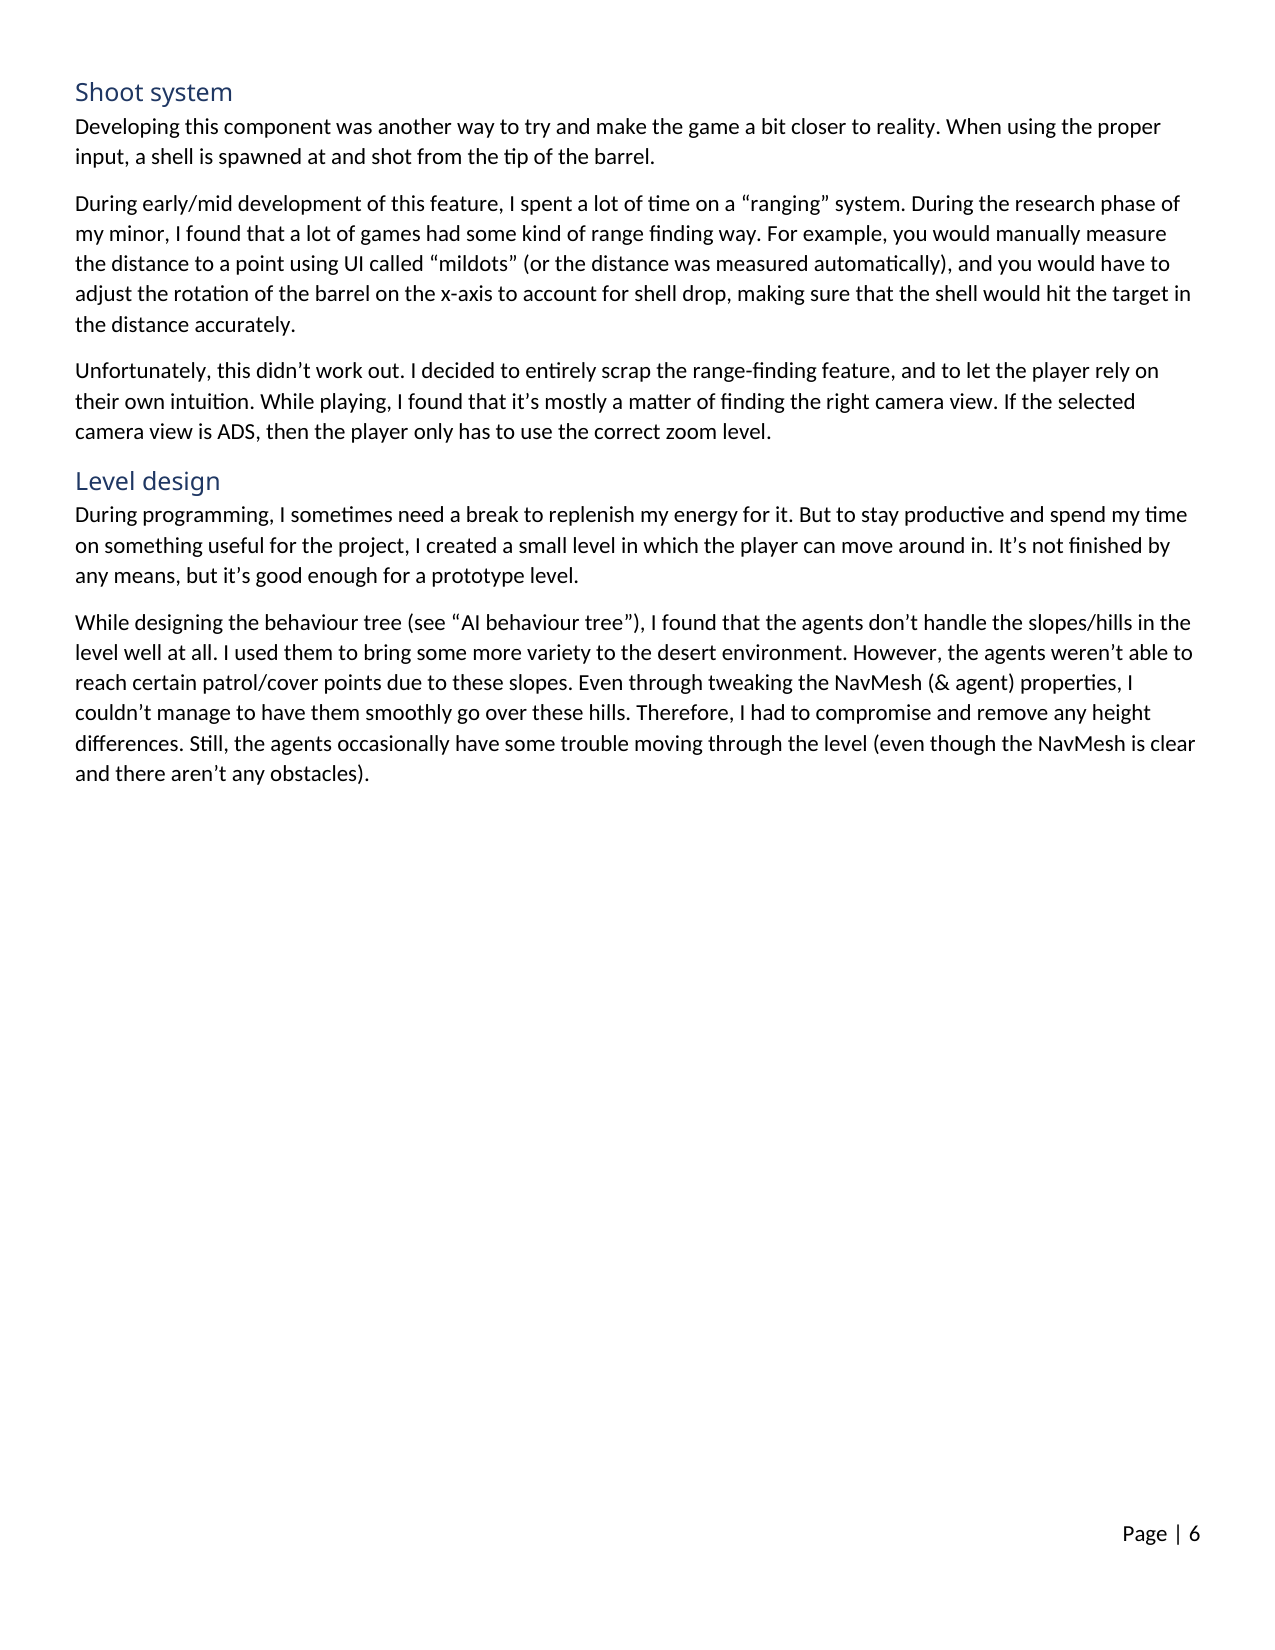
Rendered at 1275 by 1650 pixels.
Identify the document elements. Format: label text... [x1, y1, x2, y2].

text During programming, I sometimes need a break to replenish my energy for it. But to stay productive and spend my time on something useful for the project, I created a small level in which the player can move around in. It’s not finished by any means, but it’s good enough for a prototype level. [75, 501, 1200, 589]
subtitle Level design [75, 464, 1200, 498]
text While designing the behaviour tree (see “AI behaviour tree”), I found that the agents don’t handle the slopes/hills in the level well at all. I used them to bring some more variety to the desert environment. However, the agents weren’t able to reach certain patrol/cover points due to these slopes. Even through tweaking the NavMesh (& agent) properties, I couldn’t manage to have them smoothly go over these hills. Therefore, I had to compromise and remove any height differences. Still, the agents occasionally have some trouble moving through the level (even though the NavMesh is clear and there aren’t any obstacles). [75, 608, 1200, 787]
text Developing this component was another way to try and make the game a bit closer to reality. When using the proper input, a shell is spawned at and shot from the tip of the barrel. [75, 112, 1200, 170]
text Unfortunately, this didn’t work out. I decided to entirely scrap the range-finding feature, and to let the player rely on their own intuition. While playing, I found that it’s mostly a matter of finding the right camera view. If the selected camera view is ADS, then the player only has to use the correct zoom level. [75, 357, 1200, 445]
subtitle Shoot system [75, 75, 1200, 109]
text During early/mid development of this feature, I spent a lot of time on a “ranging” system. During the research phase of my minor, I found that a lot of games had some kind of range finding way. For example, you would manually measure the distance to a point using UI called “mildots” (or the distance was measured automatically), and you would have to adjust the rotation of the barrel on the x-axis to account for shell drop, making sure that the shell would hit the target in the distance accurately. [75, 189, 1200, 338]
